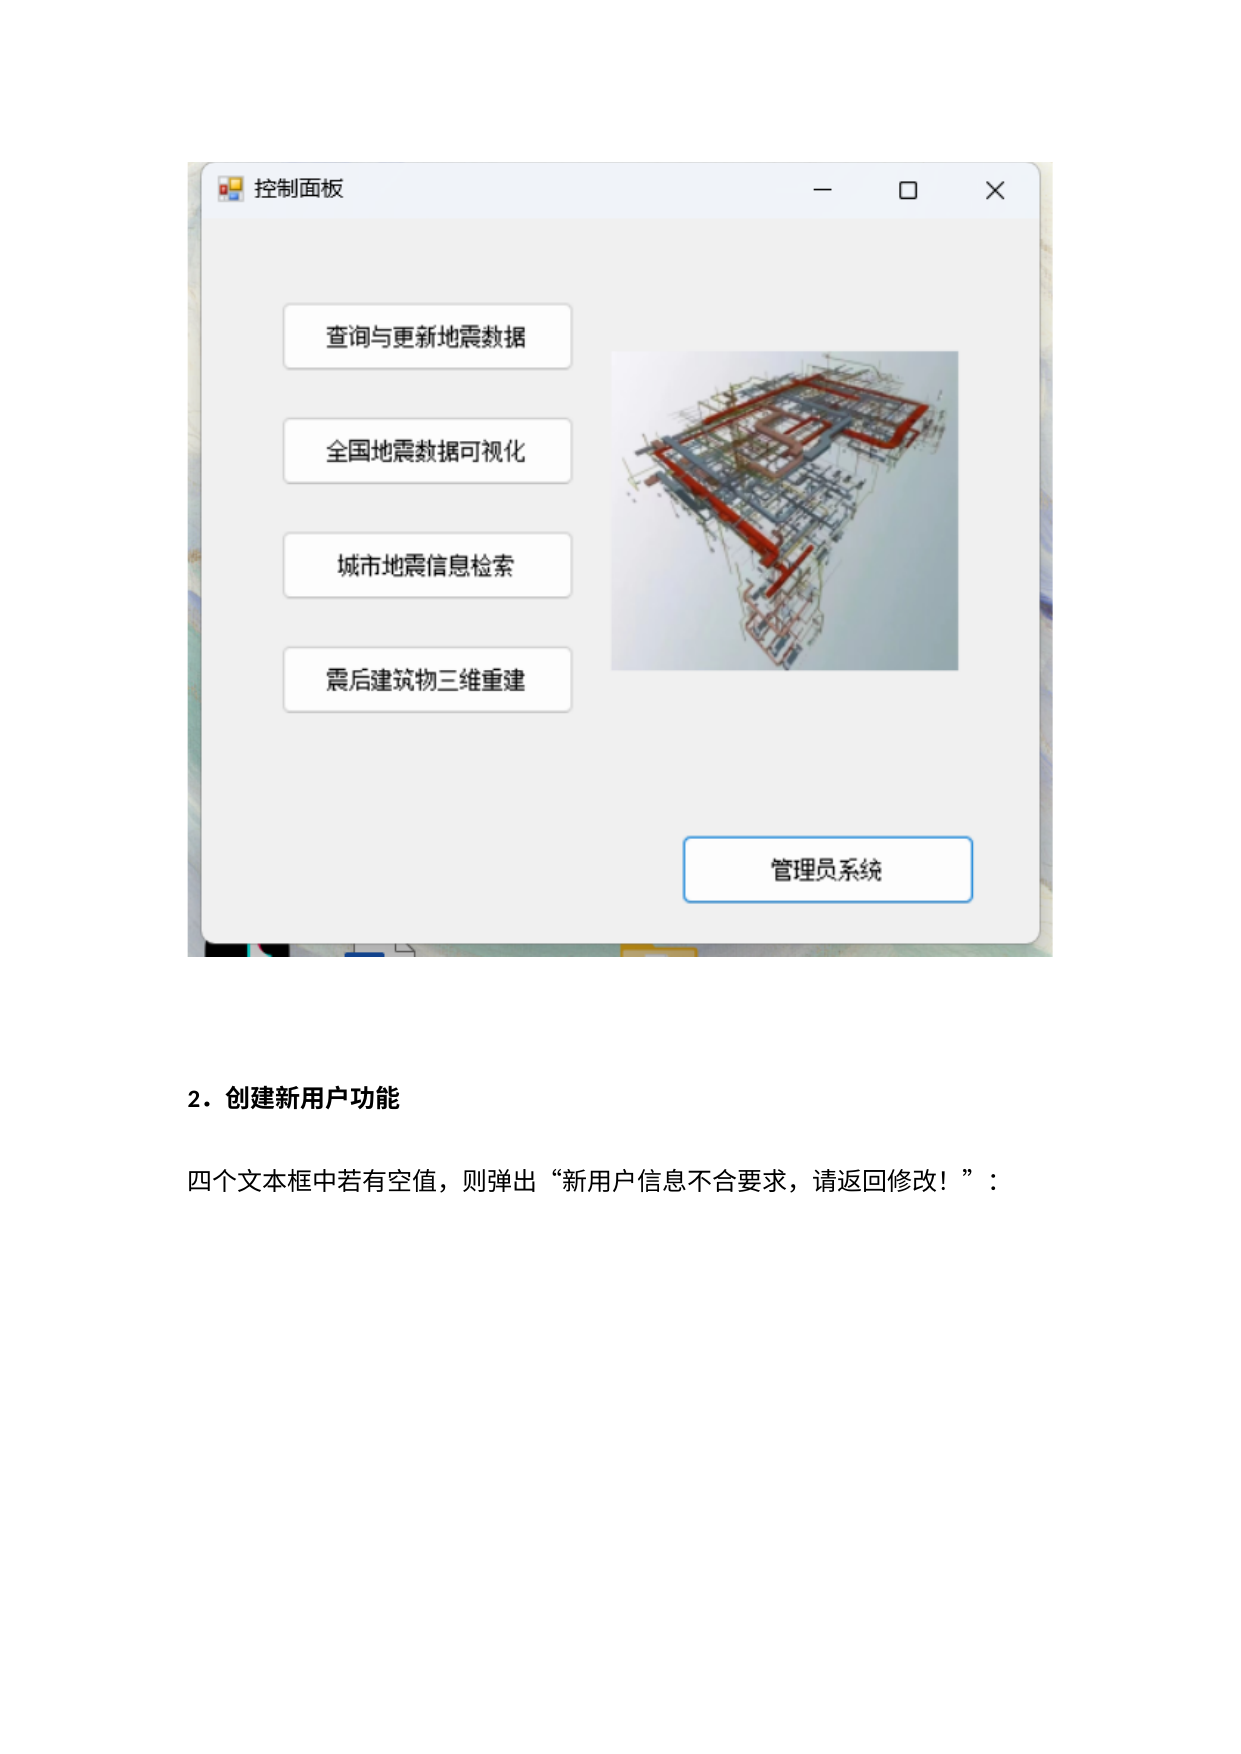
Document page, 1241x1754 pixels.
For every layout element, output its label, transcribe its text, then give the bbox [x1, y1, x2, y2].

text 四个文本框中若有空值，则弹出“新用户信息不合要求，请返回修改！”： [187, 1147, 1053, 1212]
subtitle 2．创建新用户功能 [187, 1064, 1053, 1129]
picture [187, 162, 1053, 957]
